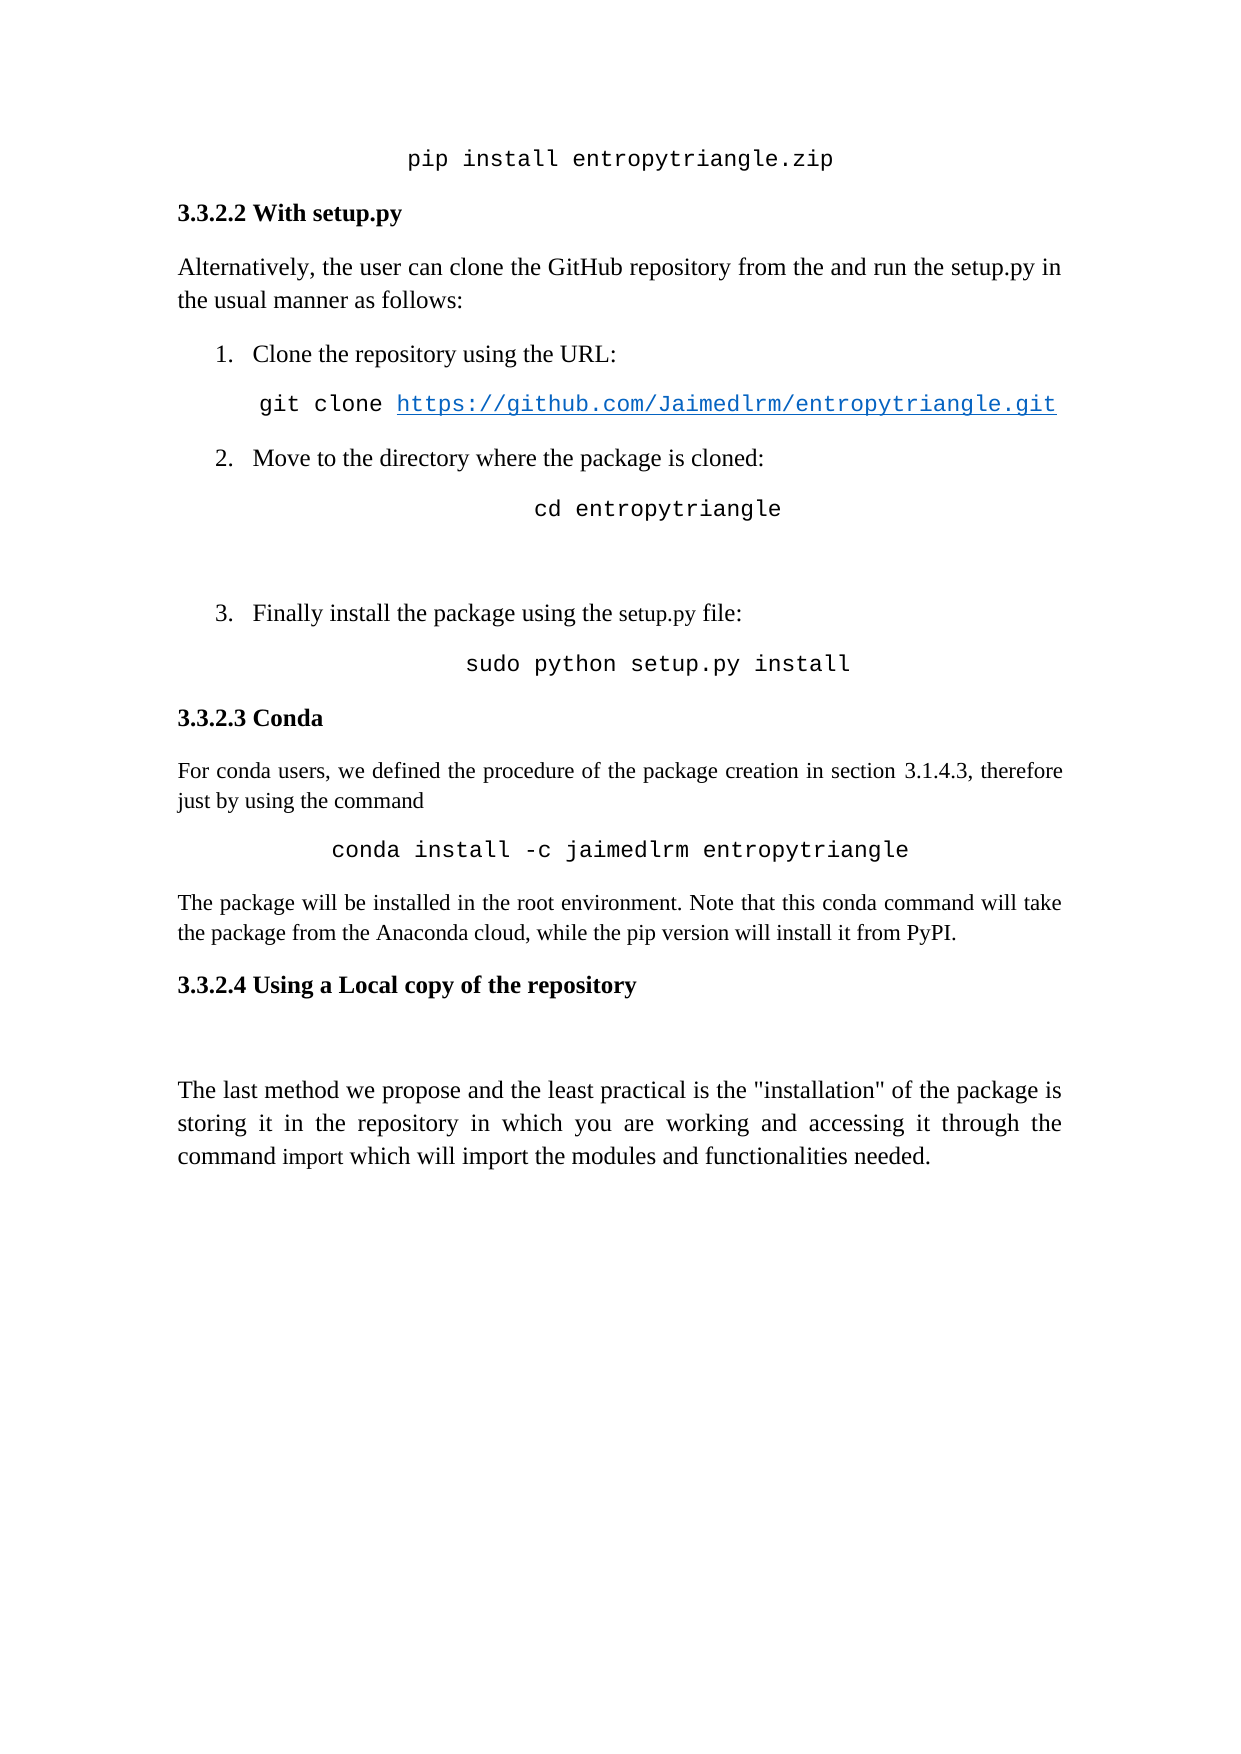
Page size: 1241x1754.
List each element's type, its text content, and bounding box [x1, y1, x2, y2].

text Alternatively, the user can clone the GitHub repository from the and run the setup.py in the usual manner as follows: [177, 252, 1063, 314]
subtitle Using a Local copy of the repository [177, 970, 1063, 999]
subtitle Conda [177, 703, 1063, 732]
text For conda users, we defined the procedure of the package creation in section 3.1.3.3, therefore just by using the command [177, 757, 1063, 813]
list Clone the repository using the URL: [215, 339, 1063, 368]
list Finally install the package using the setup.py file: [215, 598, 1063, 627]
list sudo python setup.py install [252, 652, 1063, 678]
text The last method we propose and the least practical is the "installation" of the package is storing it in the repository in which you are working and accessing it through the command import which will import the modules and functionalities needed. [177, 1075, 1063, 1170]
list Move to the directory where the package is cloned: [215, 443, 1063, 472]
text pip install entropytriangle.zip [177, 148, 1063, 173]
list cd entropytriangle [252, 497, 1063, 523]
text conda install -c jaimedlrm entropytriangle [177, 838, 1063, 864]
text The package will be installed in the root environment. Note that this conda command will take the package from the Anaconda cloud, while the pip version will install it from PyPI. [177, 889, 1063, 945]
subtitle With setup.py [177, 198, 1063, 227]
list git clone https://github.com/Jaimedlrm/entropytriangle.git [252, 393, 1063, 419]
